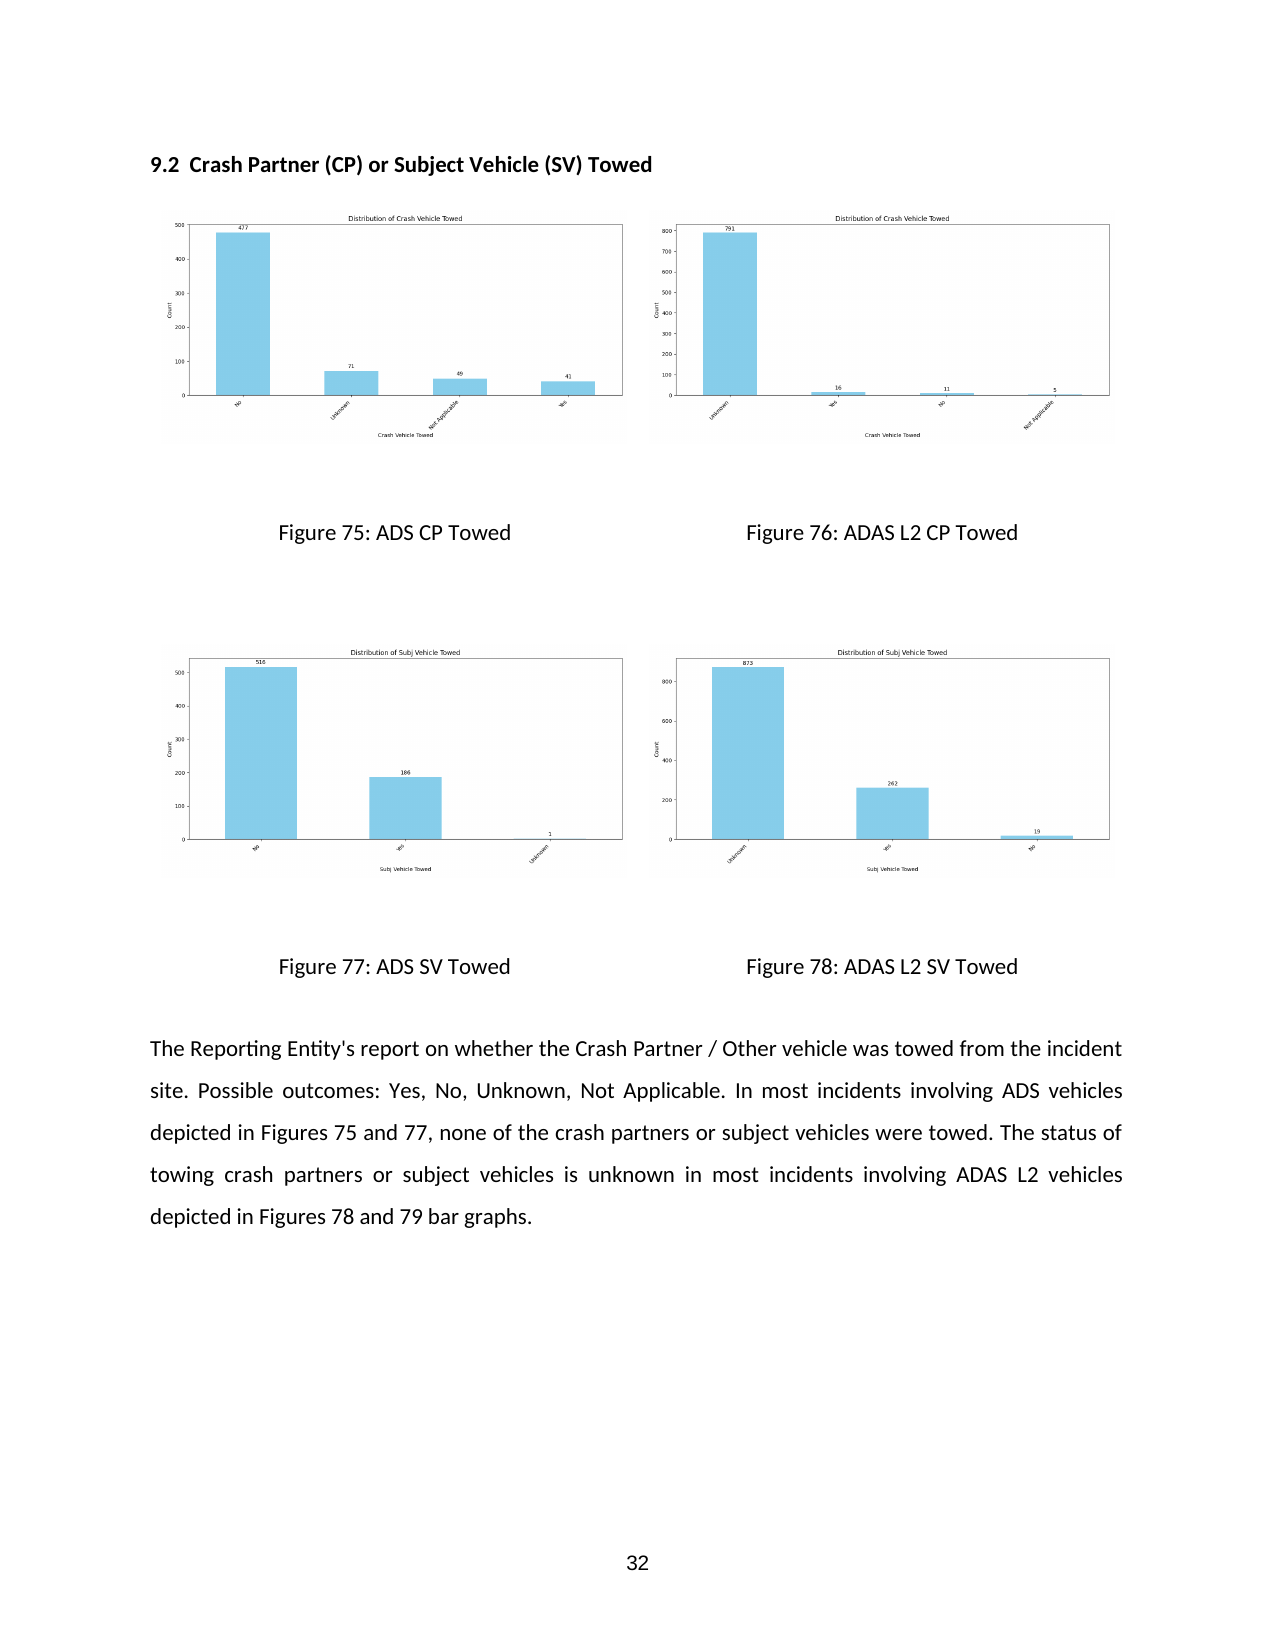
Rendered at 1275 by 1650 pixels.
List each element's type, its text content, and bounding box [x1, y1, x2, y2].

subtitle 9.2 Crash Partner (CP) or Subject Vehicle (SV) Towed [150, 150, 1125, 178]
table_cell Figure 78: ADAS L2 SV Towed [640, 942, 1125, 990]
picture [161, 210, 628, 444]
picture [648, 644, 1115, 878]
table_header [640, 634, 1125, 939]
picture [161, 644, 628, 878]
table_header [152, 200, 638, 506]
table_cell Figure 76: ADAS L2 CP Towed [640, 508, 1125, 557]
table_header [152, 634, 638, 939]
text The Reporting Entity's report on whether the Crash Partner / Other vehicle was towed from the incident site. Possible outcomes: Yes, No, Unknown, Not Applicable. In most incidents involving ADS vehicles depicted in Figures 75 and 77, none of the crash partners or subject vehicles were towed. The status of towing crash partners or subject vehicles is unknown in most incidents involving ADAS L2 vehicles depicted in Figures 78 and 79 bar graphs. [150, 1034, 1125, 1230]
table_cell Figure 77: ADS SV Towed [152, 942, 638, 990]
picture [648, 210, 1115, 444]
table_cell Figure 75: ADS CP Towed [152, 508, 638, 557]
table_header [640, 200, 1125, 506]
